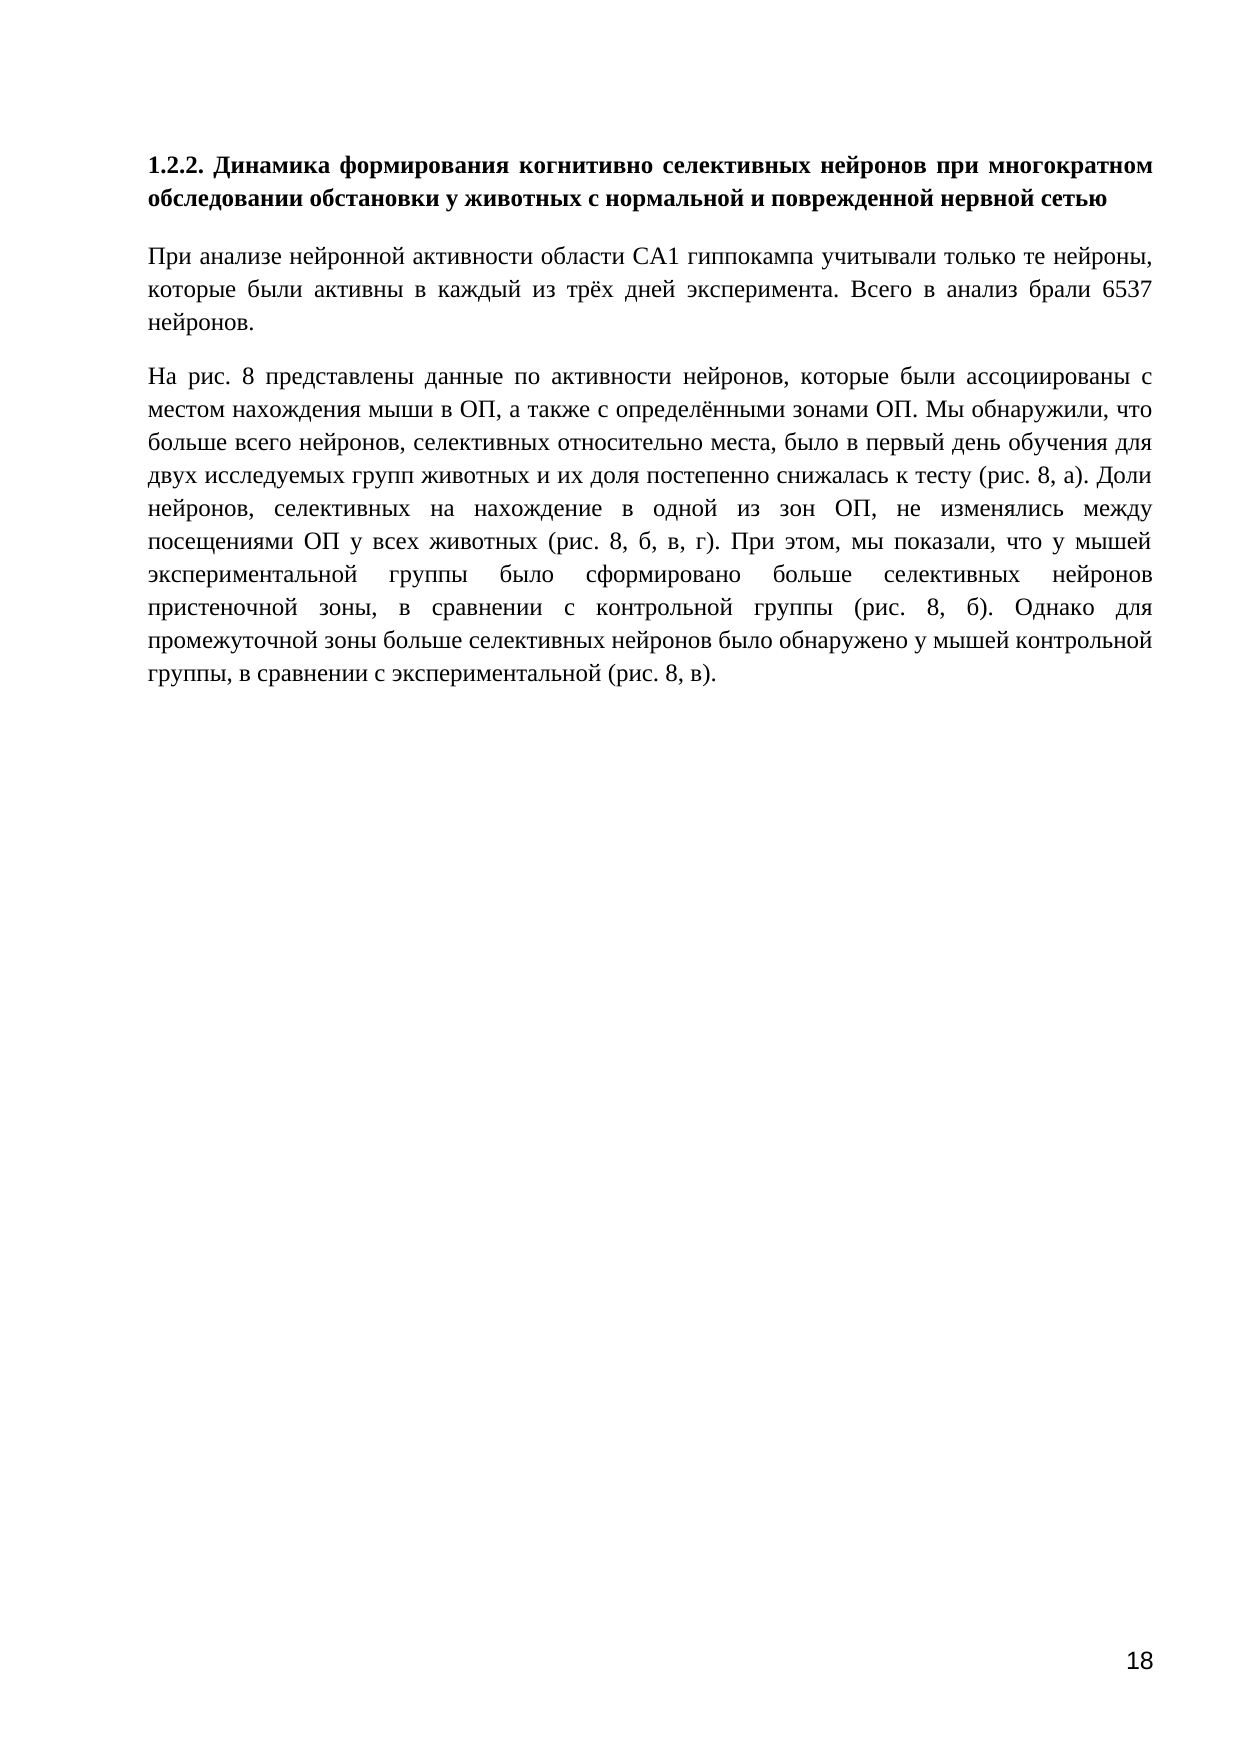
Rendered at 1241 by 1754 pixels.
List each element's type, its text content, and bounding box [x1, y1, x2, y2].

text При анализе нейронной активности области СА1 гиппокампа учитывали только те нейроны, которые были активны в каждый из трёх дней эксперимента. Всего в анализ брали 6537 нейронов. [148, 241, 1153, 336]
subtitle 1.2.2. Динамика формирования когнитивно селективных нейронов при многократном обследовании обстановки у животных с нормальной и поврежденной нервной сетью [148, 150, 1153, 212]
text На рис. 8 представлены данные по активности нейронов, которые были ассоциированы с местом нахождения мыши в ОП, а также с определёнными зонами ОП. Мы обнаружили, что больше всего нейронов, селективных относительно места, было в первый день обучения для двух исследуемых групп животных и их доля постепенно снижалась к тесту (рис. 8, а). Доли нейронов, селективных на нахождение в одной из зон ОП, не изменялись между посещениями ОП у всех животных (рис. 8, б, в, г). При этом, мы показали, что у мышей экспериментальной группы было сформировано больше селективных нейронов пристеночной зоны, в сравнении с контрольной группы (рис. 8, б). Однако для промежуточной зоны больше селективных нейронов было обнаружено у мышей контрольной группы, в сравнении с экспериментальной (рис. 8, в). [148, 361, 1153, 687]
